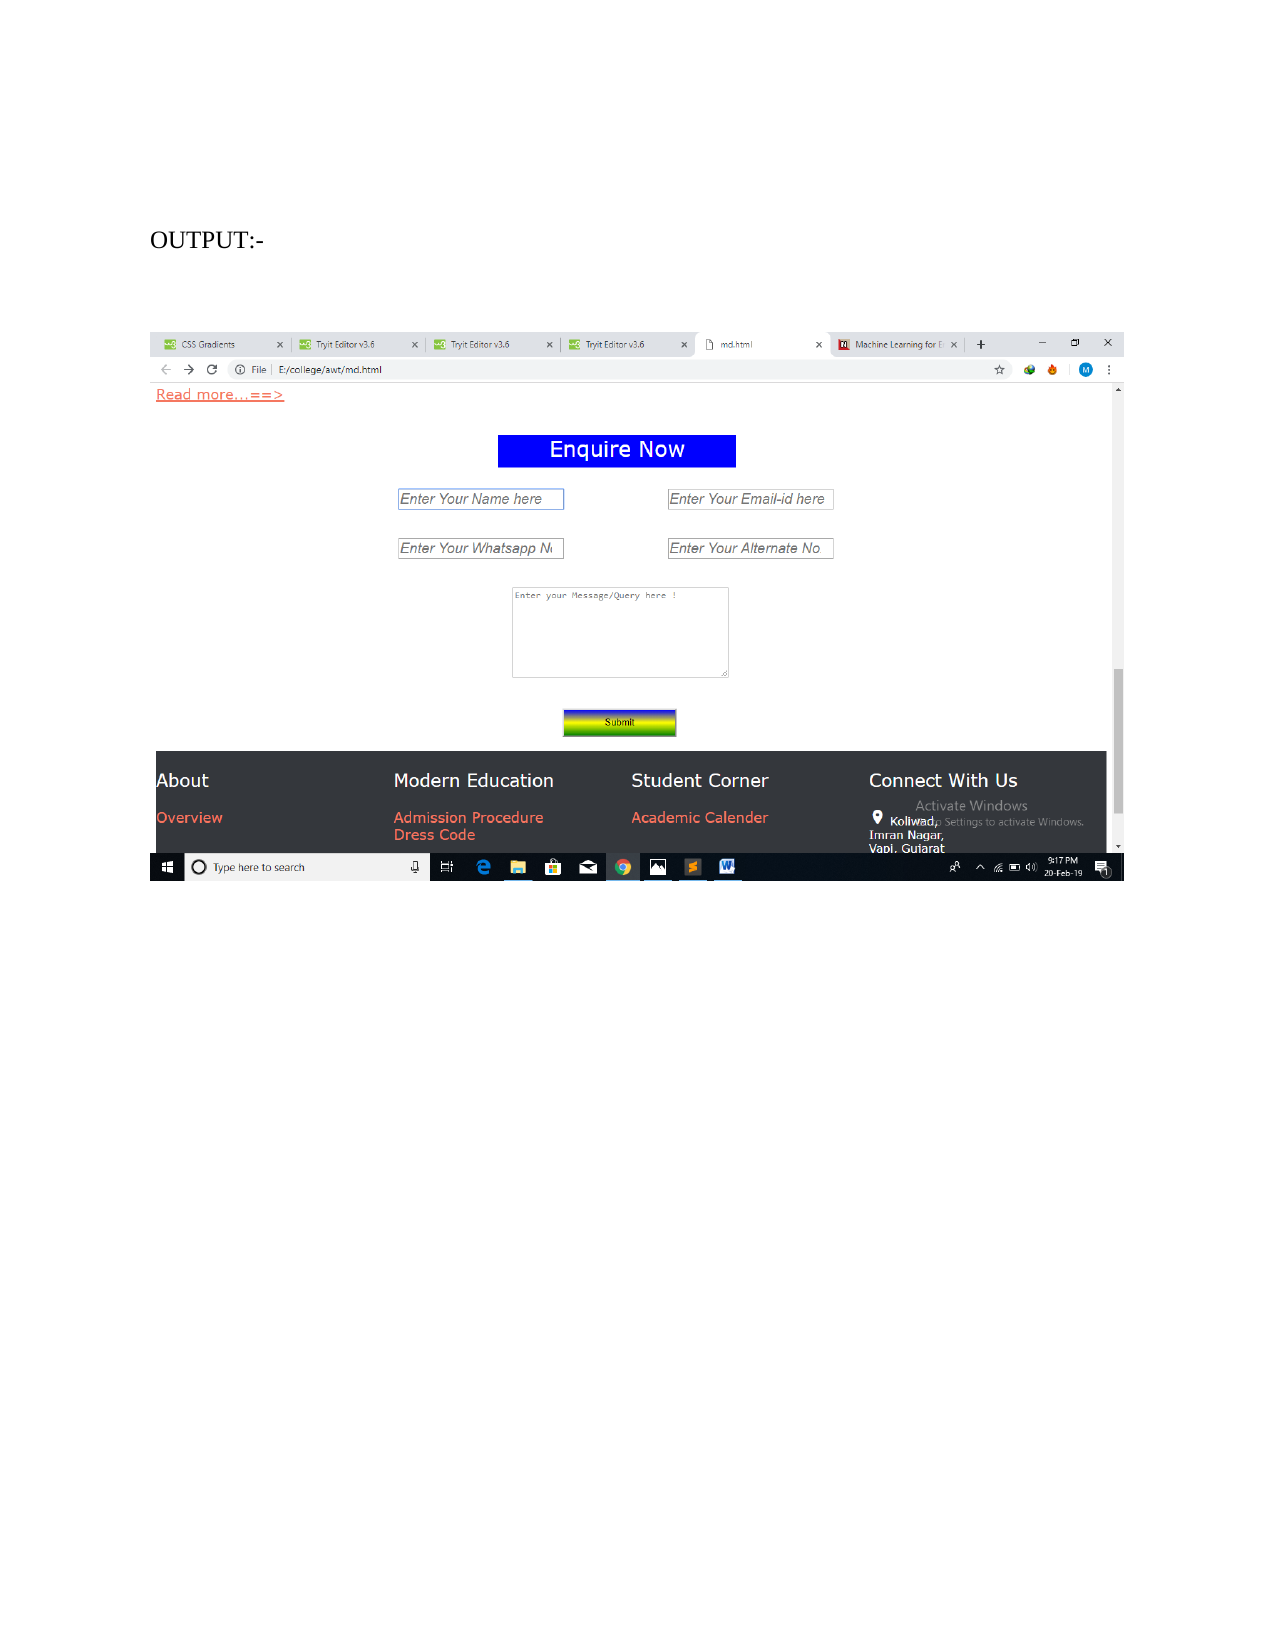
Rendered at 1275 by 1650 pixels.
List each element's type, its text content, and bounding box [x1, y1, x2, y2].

picture [150, 332, 1124, 881]
text OUTPUT:- [150, 225, 1125, 254]
